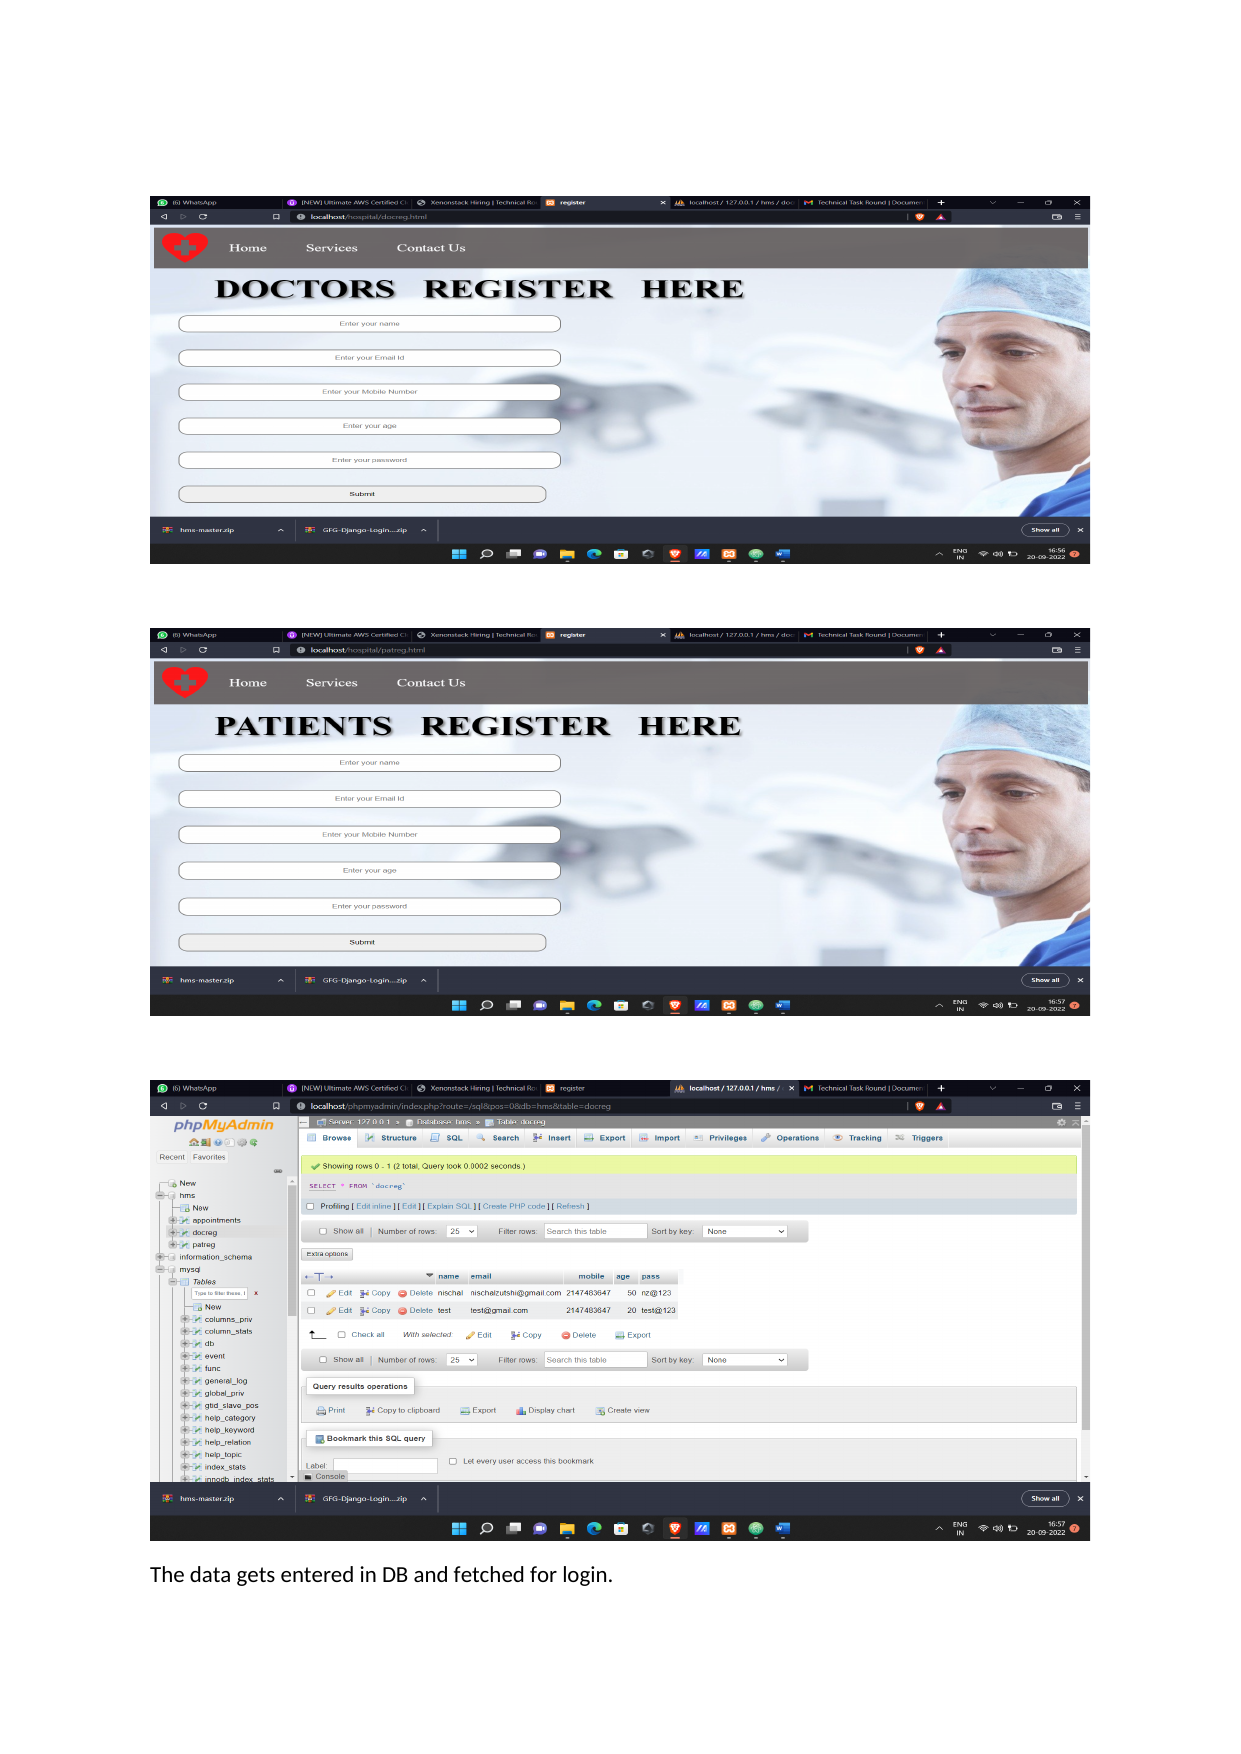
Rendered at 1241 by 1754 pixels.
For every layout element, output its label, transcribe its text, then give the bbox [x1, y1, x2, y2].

picture [150, 628, 1091, 1016]
picture [150, 196, 1091, 564]
text The data gets entered in DB and fetched for login. [150, 1560, 1090, 1588]
picture [150, 1080, 1091, 1541]
